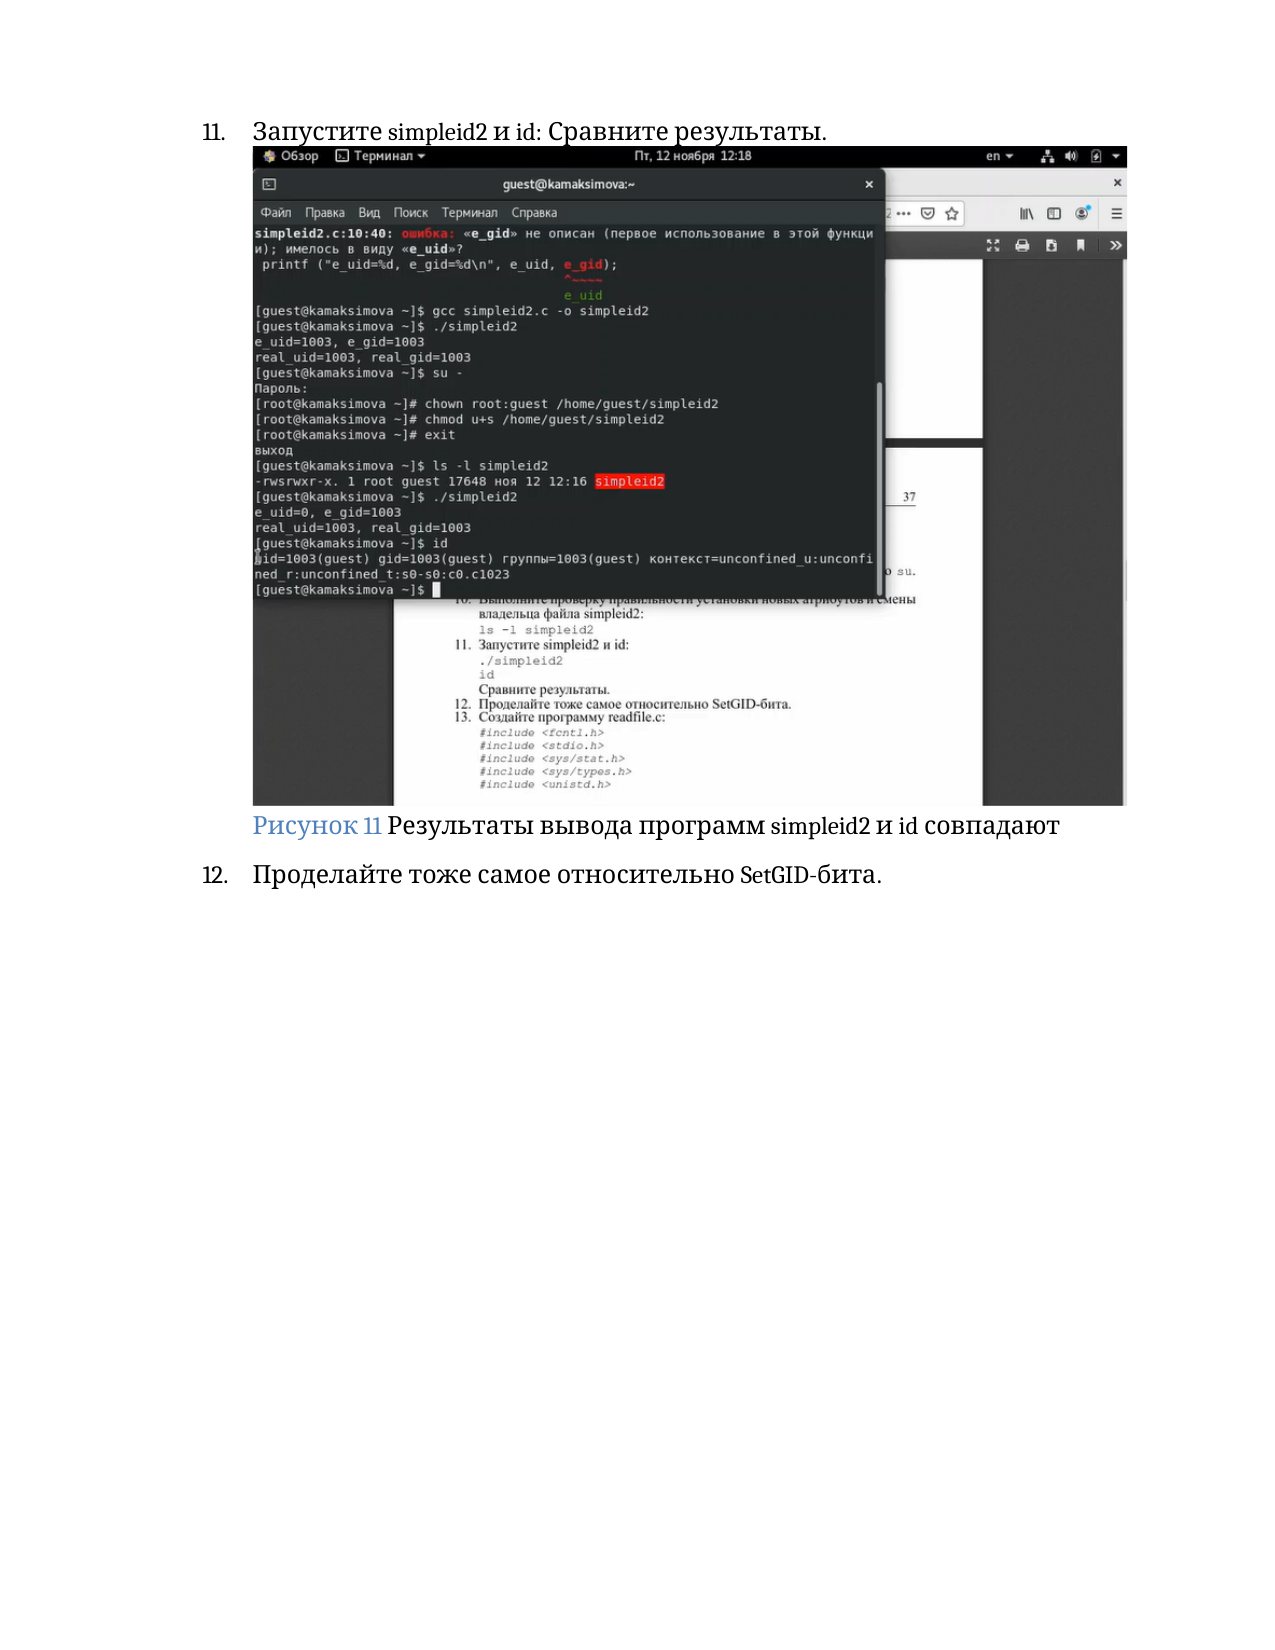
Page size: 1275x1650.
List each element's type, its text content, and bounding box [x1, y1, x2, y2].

list Проделайте тоже самое относительно SetGID-бита. [202, 861, 1186, 890]
picture [252, 146, 1128, 806]
